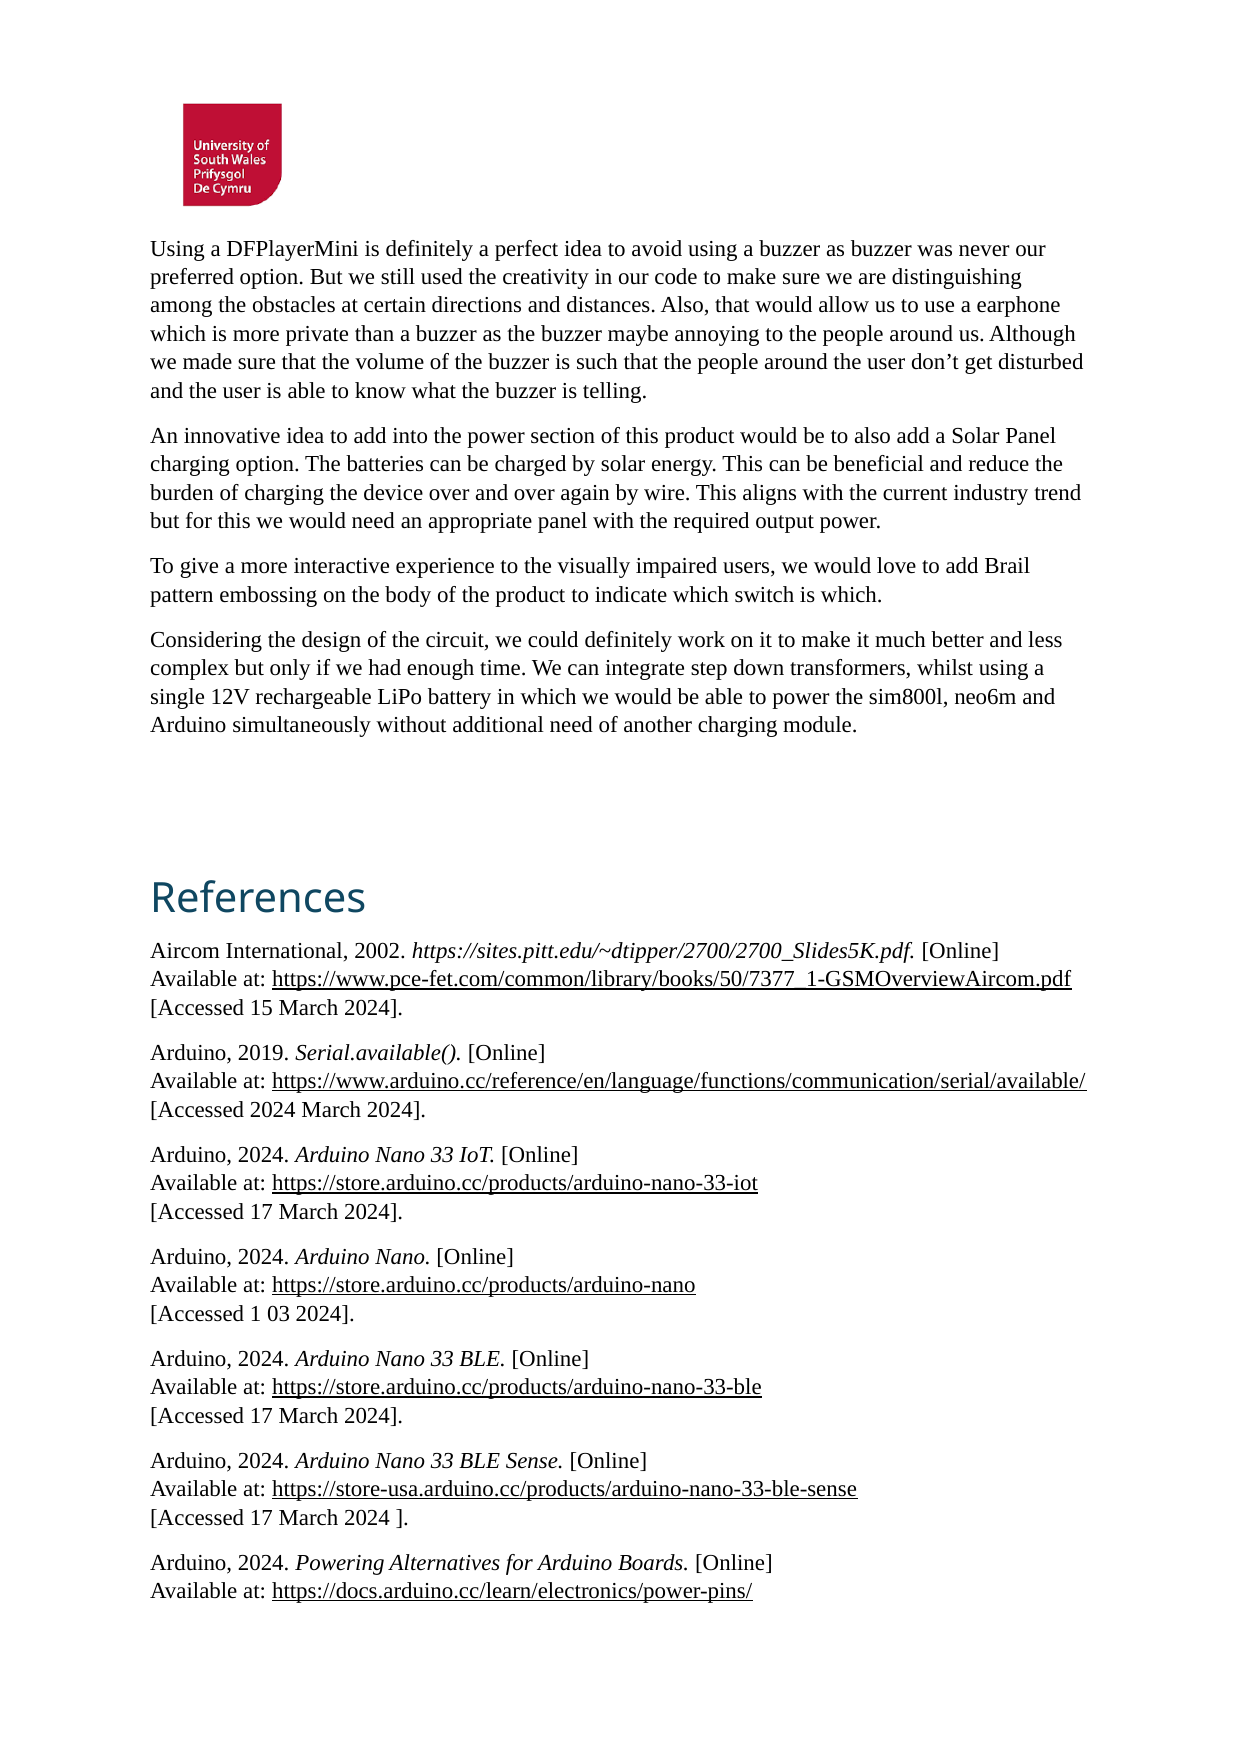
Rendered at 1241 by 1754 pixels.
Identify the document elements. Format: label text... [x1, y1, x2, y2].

text Considering the design of the circuit, we could definitely work on it to make it much better and less complex but only if we had enough time. We can integrate step down transformers, whilst using a single 12V rechargeable LiPo battery in which we would be able to power the sim800l, neo6m and Arduino simultaneously without additional need of another charging module. [150, 626, 1090, 738]
picture [150, 73, 311, 235]
text An innovative idea to add into the power section of this product would be to also add a Solar Panel charging option. The batteries can be charged by solar energy. This can be beneficial and reduce the burden of charging the device over and over again by wire. This aligns with the current industry trend but for this we would need an appropriate panel with the required output power. [150, 422, 1090, 534]
text To give a more interactive experience to the visually impaired users, we would love to add Brail pattern embossing on the body of the product to indicate which switch is which. [150, 552, 1090, 607]
text Using a DFPlayerMini is definitely a perfect idea to avoid using a buzzer as buzzer was never our preferred option. But we still used the creativity in our code to make sure we are distinguishing among the obstacles at certain directions and distances. Also, that would allow us to use a earphone which is more private than a buzzer as the buzzer maybe annoying to the people around us. Although we made sure that the volume of the buzzer is such that the people around the user don’t get disturbed and the user is able to know what the buzzer is telling. [150, 235, 1090, 403]
